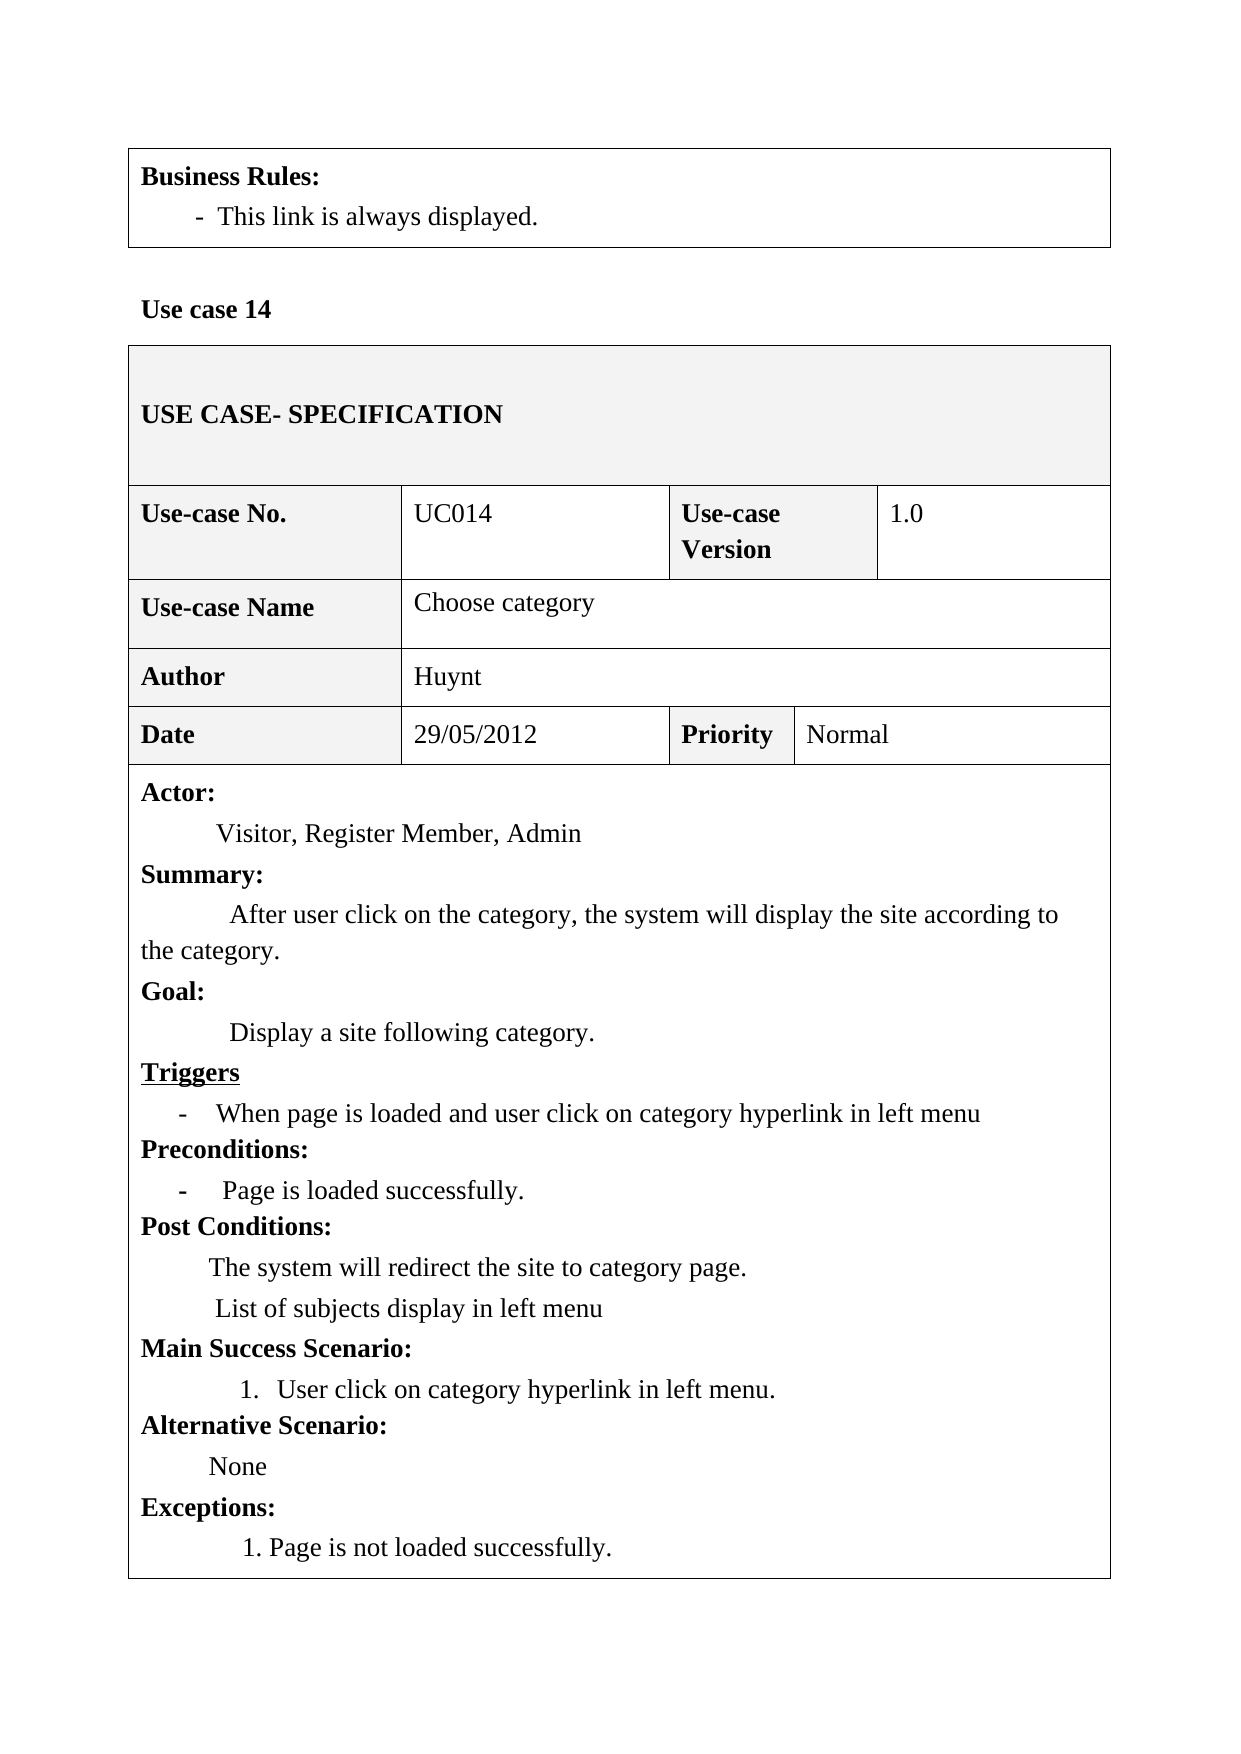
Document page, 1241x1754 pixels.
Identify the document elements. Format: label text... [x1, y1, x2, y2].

table_cell Priority [670, 707, 794, 764]
table_cell 1.0 [878, 486, 1110, 579]
table_cell Normal [795, 707, 1110, 764]
table_cell Choose category [402, 580, 1110, 648]
table_cell Use-case No. [129, 486, 401, 579]
table_cell Use-case Name [129, 580, 401, 648]
table_cell Use-case Version [670, 486, 877, 579]
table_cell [129, 765, 1110, 1578]
table_header USE CASE- SPECIFICATION [129, 346, 1110, 485]
table_cell 29/05/2012 [402, 707, 669, 764]
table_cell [129, 149, 1110, 247]
table_cell Author [129, 649, 401, 706]
table_cell Date [129, 707, 401, 764]
table_cell Huynt [402, 649, 1110, 706]
table_cell UC014 [402, 486, 669, 579]
text Use case 14 [141, 293, 1122, 324]
